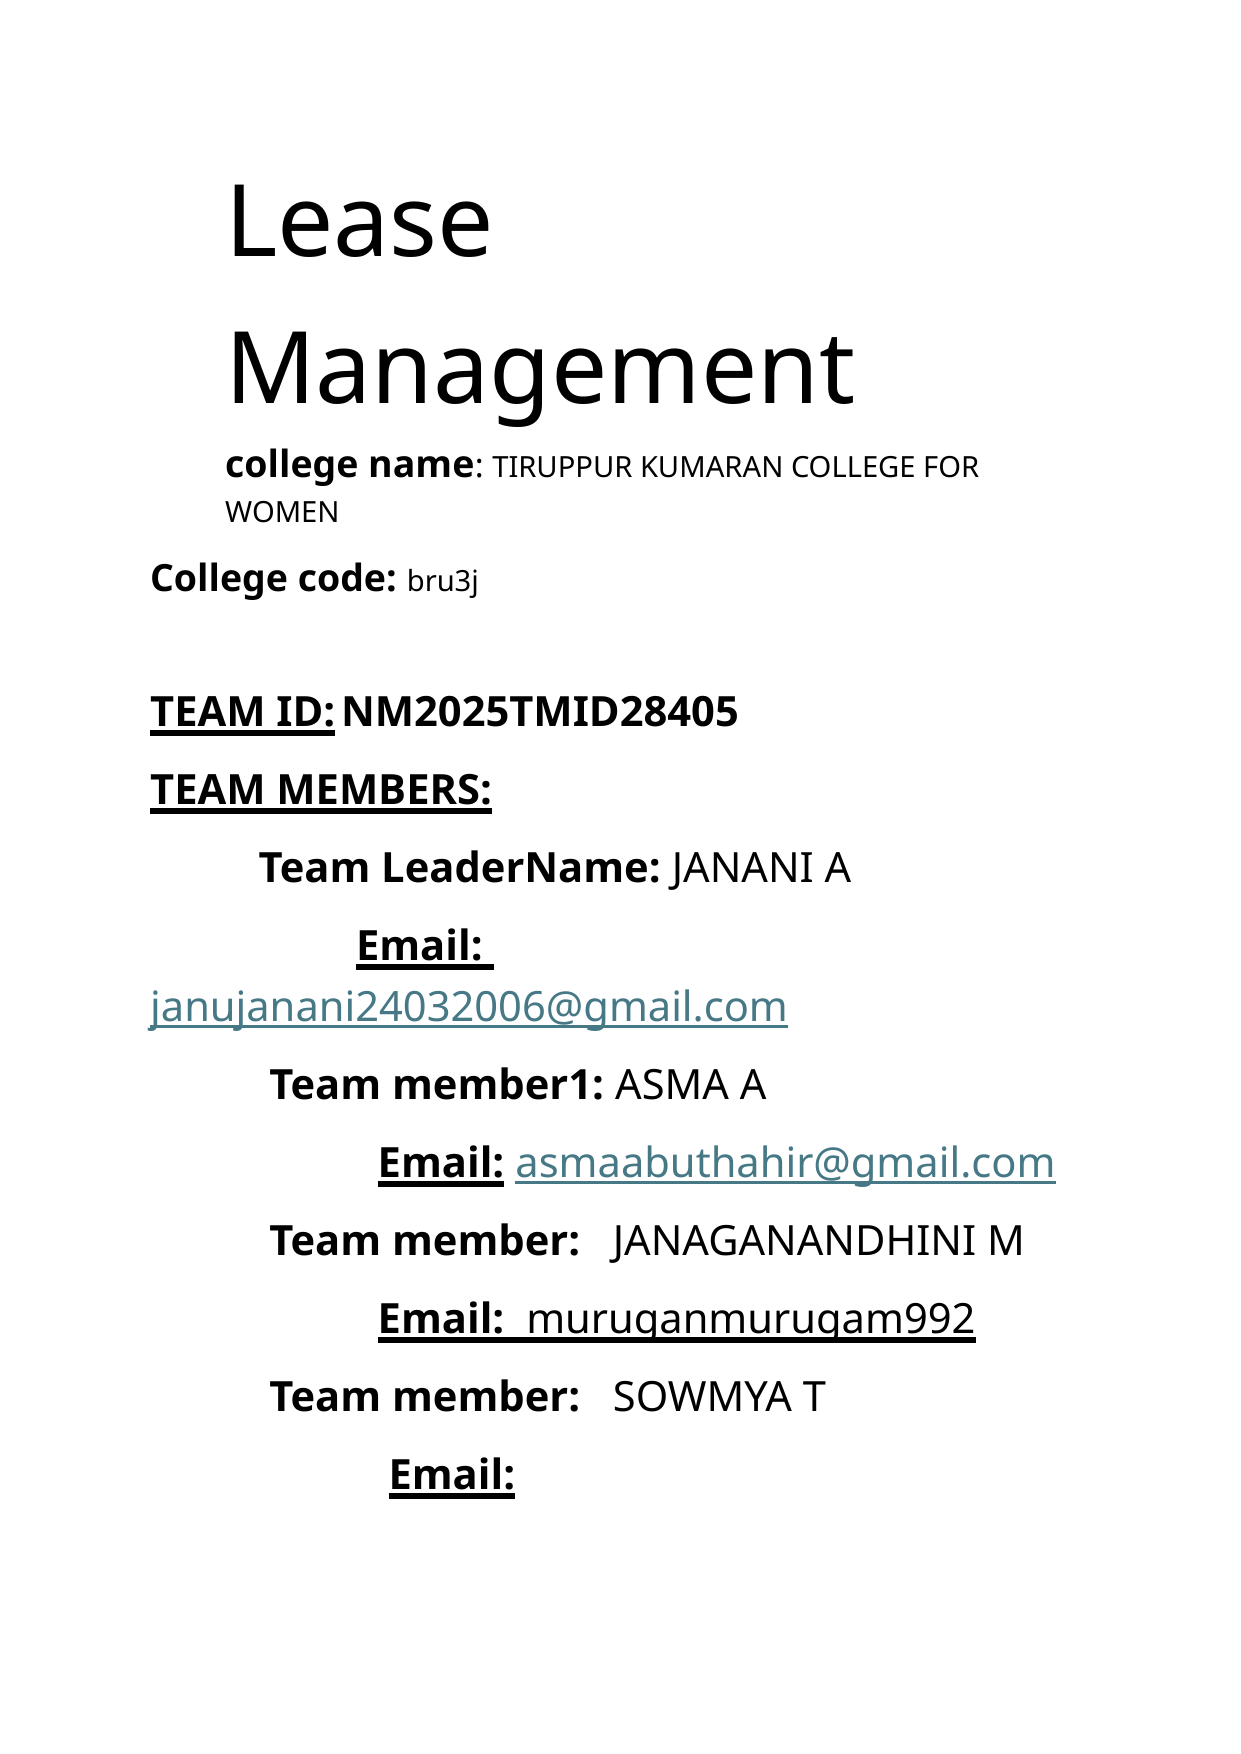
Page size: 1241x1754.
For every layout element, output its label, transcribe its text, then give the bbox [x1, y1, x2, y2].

text TEAM MEMBERS: [150, 760, 1090, 817]
text College code: bru3j [150, 551, 1090, 602]
text Email: [150, 1445, 1090, 1502]
text Email: janujanani24032006@gmail.com [150, 916, 1090, 1034]
text Team member: SOWMYA T [150, 1367, 1090, 1424]
text Email: asmaabuthahir@gmail.com [150, 1133, 1090, 1190]
text Email: muruganmurugam992 [150, 1289, 1090, 1346]
text Team member1: ASMA A [150, 1055, 1090, 1112]
text TEAM ID: NM2025TMID28405 [150, 682, 1090, 739]
text Team member: JANAGANANDHINI M [150, 1211, 1090, 1268]
list Lease Management college name: TIRUPPUR KUMARAN COLLEGE FOR WOMEN [225, 150, 1090, 531]
text Team LeaderName: JANANI A [150, 838, 1090, 895]
